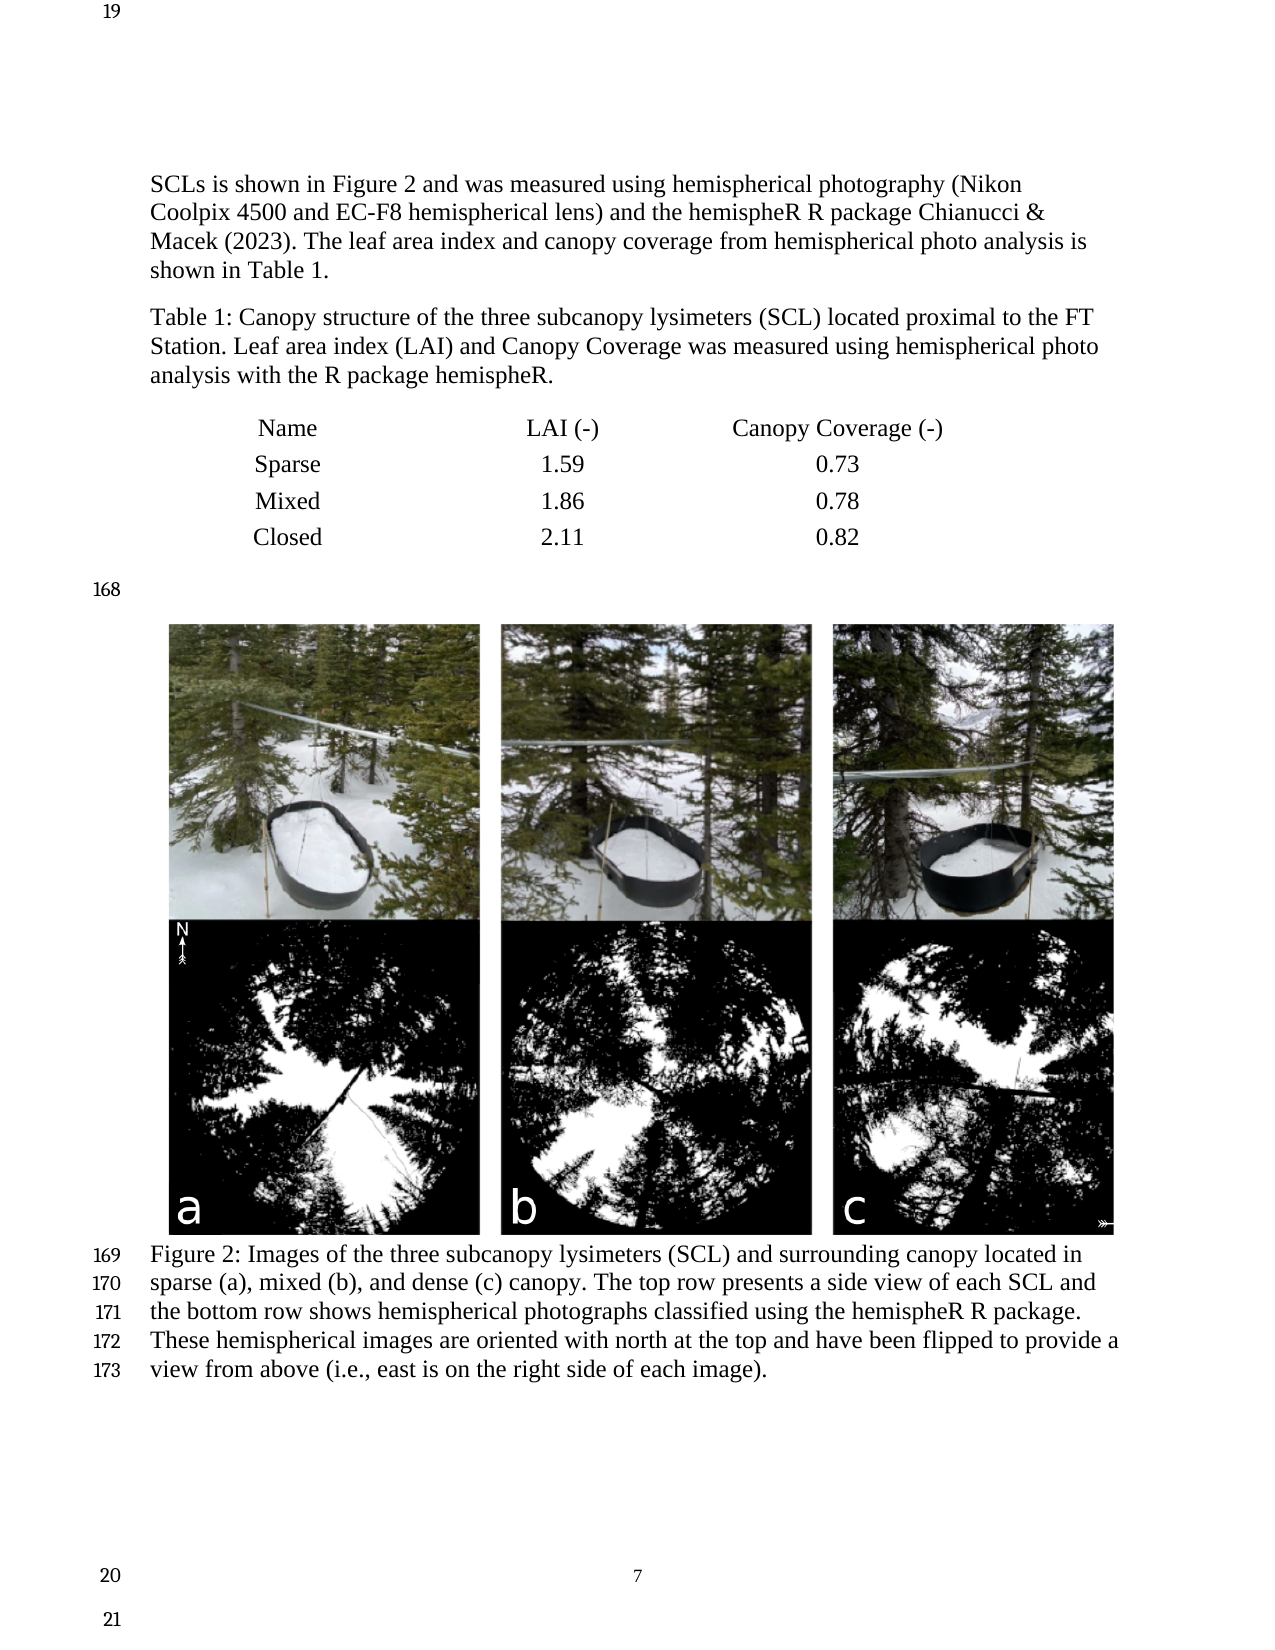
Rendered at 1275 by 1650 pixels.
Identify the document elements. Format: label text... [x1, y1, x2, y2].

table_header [139, 150, 1114, 555]
table_header Figure 2: Images of the three subcanopy lysimeters (SCL) and surrounding canopy located in sparse (a), mixed (b), and dense (c) canopy. The top row presents a side view of each SCL and the bottom row shows hemispherical photographs classified using the hemispheR R package. These hemispherical images are oriented with north at the top and have been flipped to provide a view from above (i.e., east is on the right side of each image). [139, 621, 1114, 1239]
picture [168, 624, 1114, 1235]
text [150, 169, 1102, 284]
